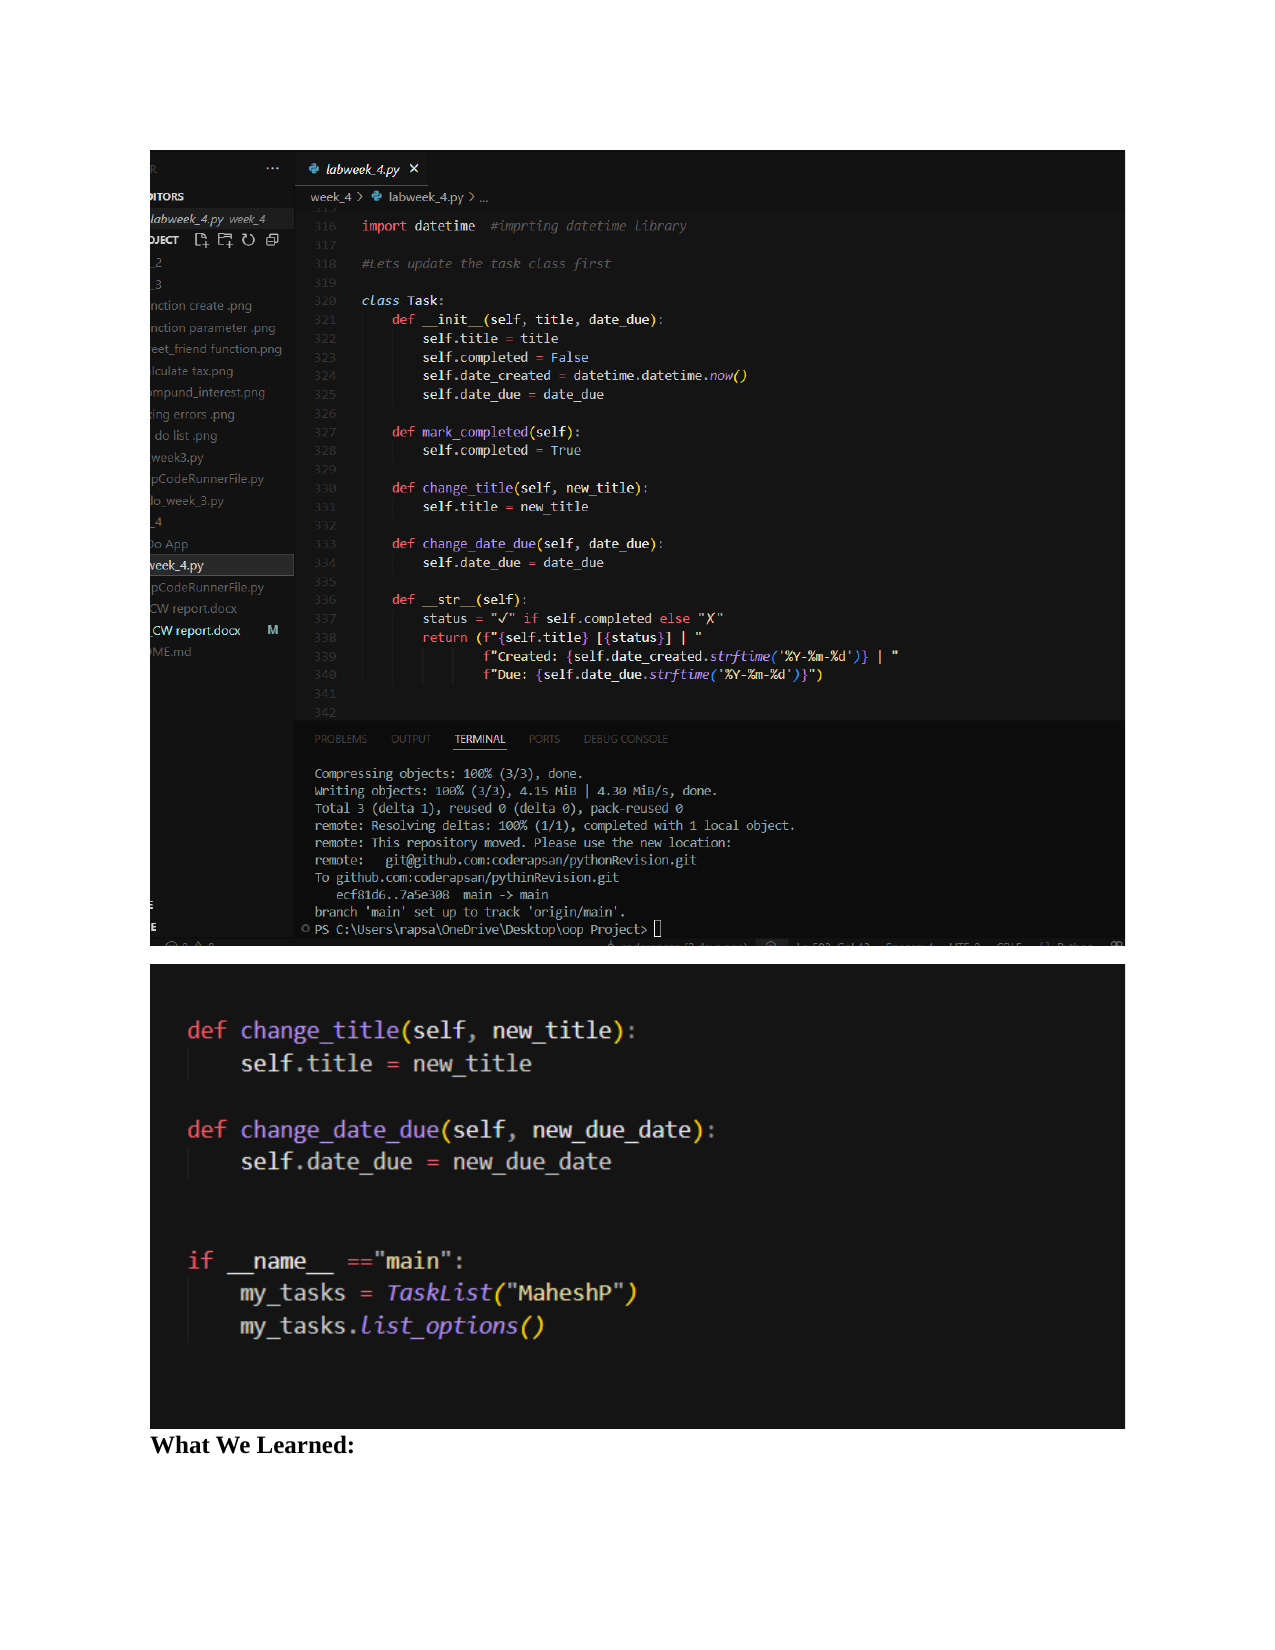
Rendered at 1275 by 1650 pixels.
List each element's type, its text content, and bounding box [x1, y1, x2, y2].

picture [150, 964, 1125, 1429]
picture [150, 150, 1125, 946]
text What We Learned: [150, 1429, 1125, 1459]
